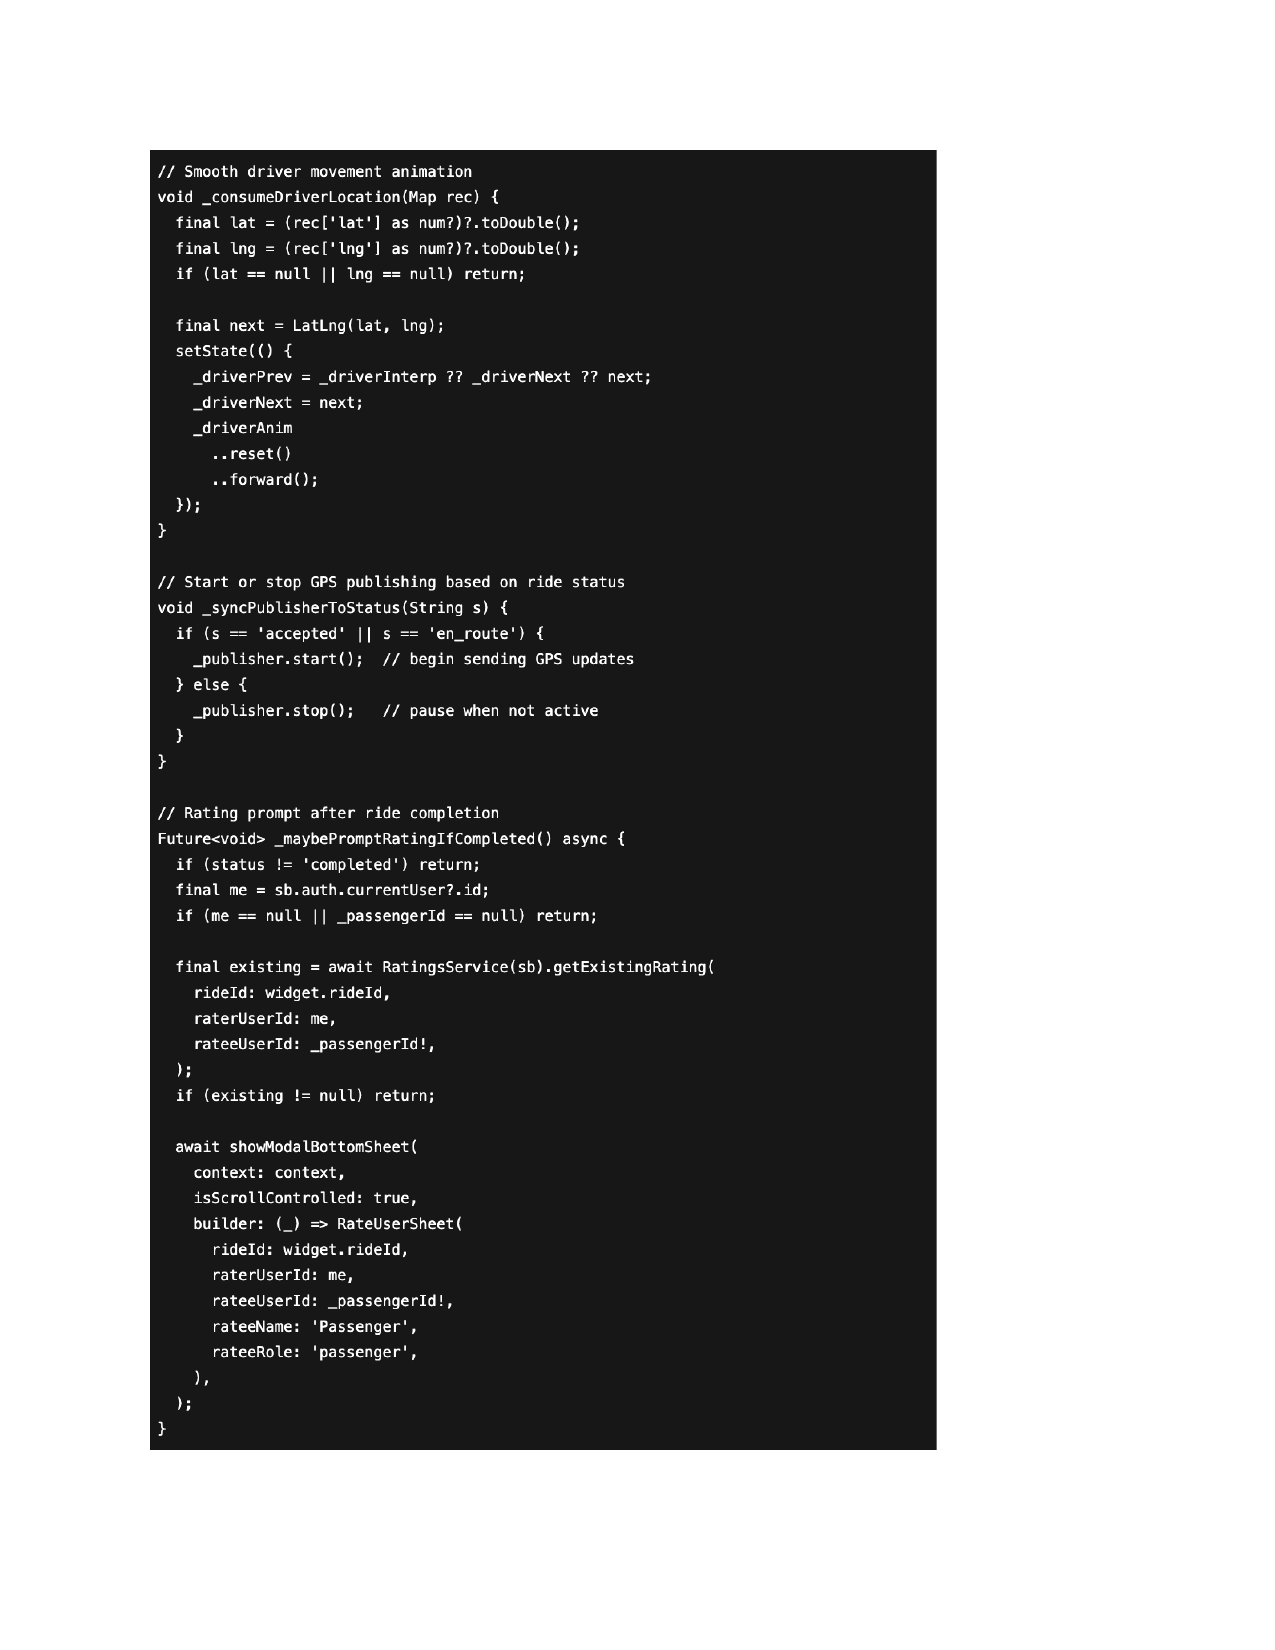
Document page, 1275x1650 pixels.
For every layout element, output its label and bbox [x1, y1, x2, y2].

picture [150, 150, 937, 1450]
